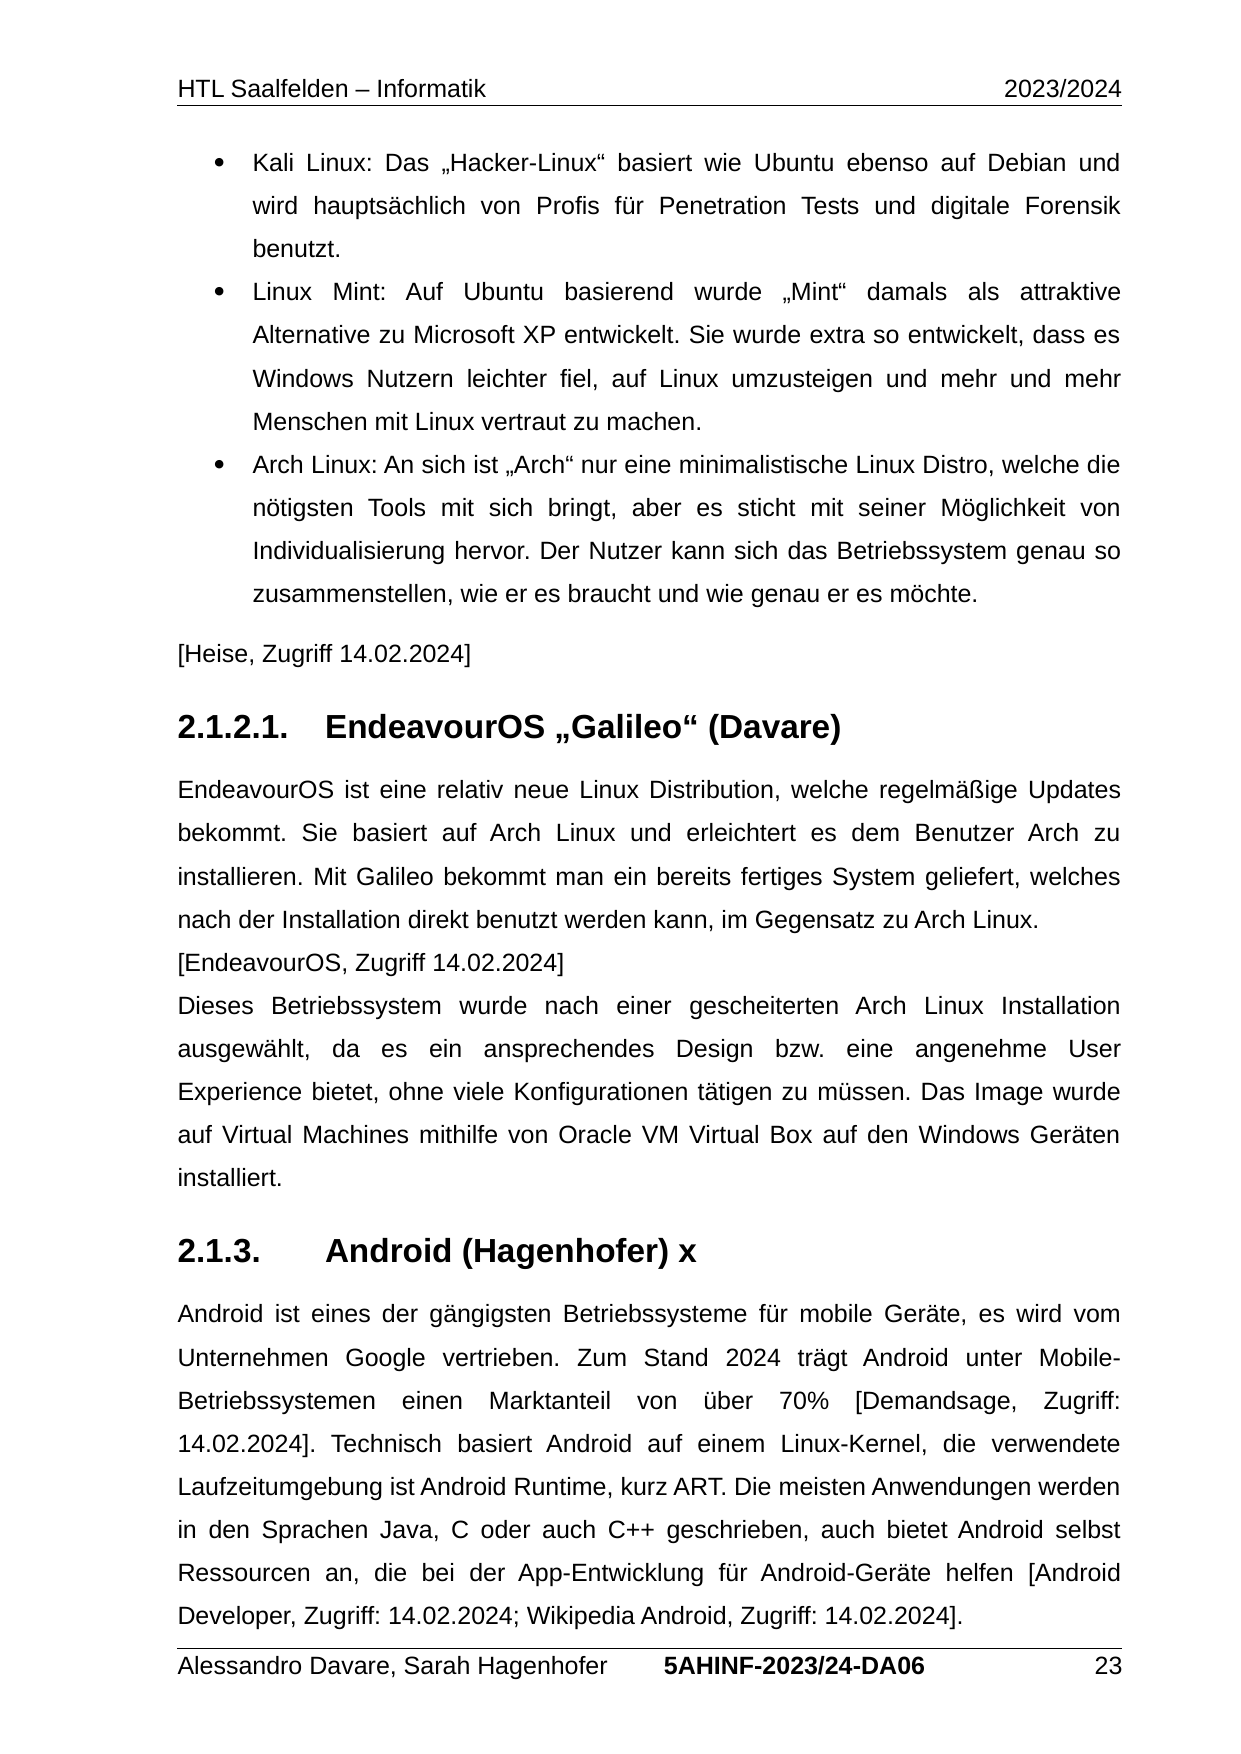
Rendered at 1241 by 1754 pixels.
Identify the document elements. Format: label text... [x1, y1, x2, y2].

list Dieses Betriebssystem wurde nach einer gescheiterten Arch Linux Installation ausgewählt, da es ein ansprechendes Design bzw. eine angenehme User Experience bietet, ohne viele Konfigurationen tätigen zu müssen. Das Image wurde auf Virtual Machines mithilfe von Oracle VM Virtual Box auf den Windows Geräten installiert. [177, 991, 1122, 1192]
subtitle Android (Hagenhofer) x [177, 1231, 1122, 1270]
list Arch Linux: An sich ist „Arch“ nur eine minimalistische Linux Distro, welche die nötigsten Tools mit sich bringt, aber es sticht mit seiner Möglichkeit von Individualisierung hervor. Der Nutzer kann sich das Betriebssystem genau so zusammenstellen, wie er es braucht und wie genau er es möchte. [215, 450, 1122, 608]
list Kali Linux: Das „Hacker-Linux“ basiert wie Ubuntu ebenso auf Debian und wird hauptsächlich von Profis für Penetration Tests und digitale Forensik benutzt. [215, 148, 1122, 263]
list [EndeavourOS, Zugriff 14.02.2024] [177, 948, 1122, 976]
list Linux Mint: Auf Ubuntu basierend wurde „Mint“ damals als attraktive Alternative zu Microsoft XP entwickelt. Sie wurde extra so entwickelt, dass es Windows Nutzern leichter fiel, auf Linux umzusteigen und mehr und mehr Menschen mit Linux vertraut zu machen. [215, 277, 1122, 435]
text Android ist eines der gängigsten Betriebssysteme für mobile Geräte, es wird vom Unternehmen Google vertrieben. Zum Stand 2024 trägt Android unter Mobile-Betriebssystemen einen Marktanteil von über 70% [Demandsage, Zugriff: 14.02.2024]. Technisch basiert Android auf einem Linux-Kernel, die verwendete Laufzeitumgebung ist Android Runtime, kurz ART. Die meisten Anwendungen werden in den Sprachen Java, C oder auch C++ geschrieben, auch bietet Android selbst Ressourcen an, die bei der App-Entwicklung für Android-Geräte helfen [Android Developer, Zugriff: 14.02.2024; Wikipedia Android, Zugriff: 14.02.2024]. [177, 1299, 1122, 1630]
subtitle EndeavourOS „Galileo“ (Davare) [177, 707, 1122, 746]
list EndeavourOS ist eine relativ neue Linux Distribution, welche regelmäßige Updates bekommt. Sie basiert auf Arch Linux und erleichtert es dem Benutzer Arch zu installieren. Mit Galileo bekommt man ein bereits fertiges System geliefert, welches nach der Installation direkt benutzt werden kann, im Gegensatz zu Arch Linux. [177, 775, 1122, 933]
text [Heise, Zugriff 14.02.2024] [177, 639, 1122, 668]
